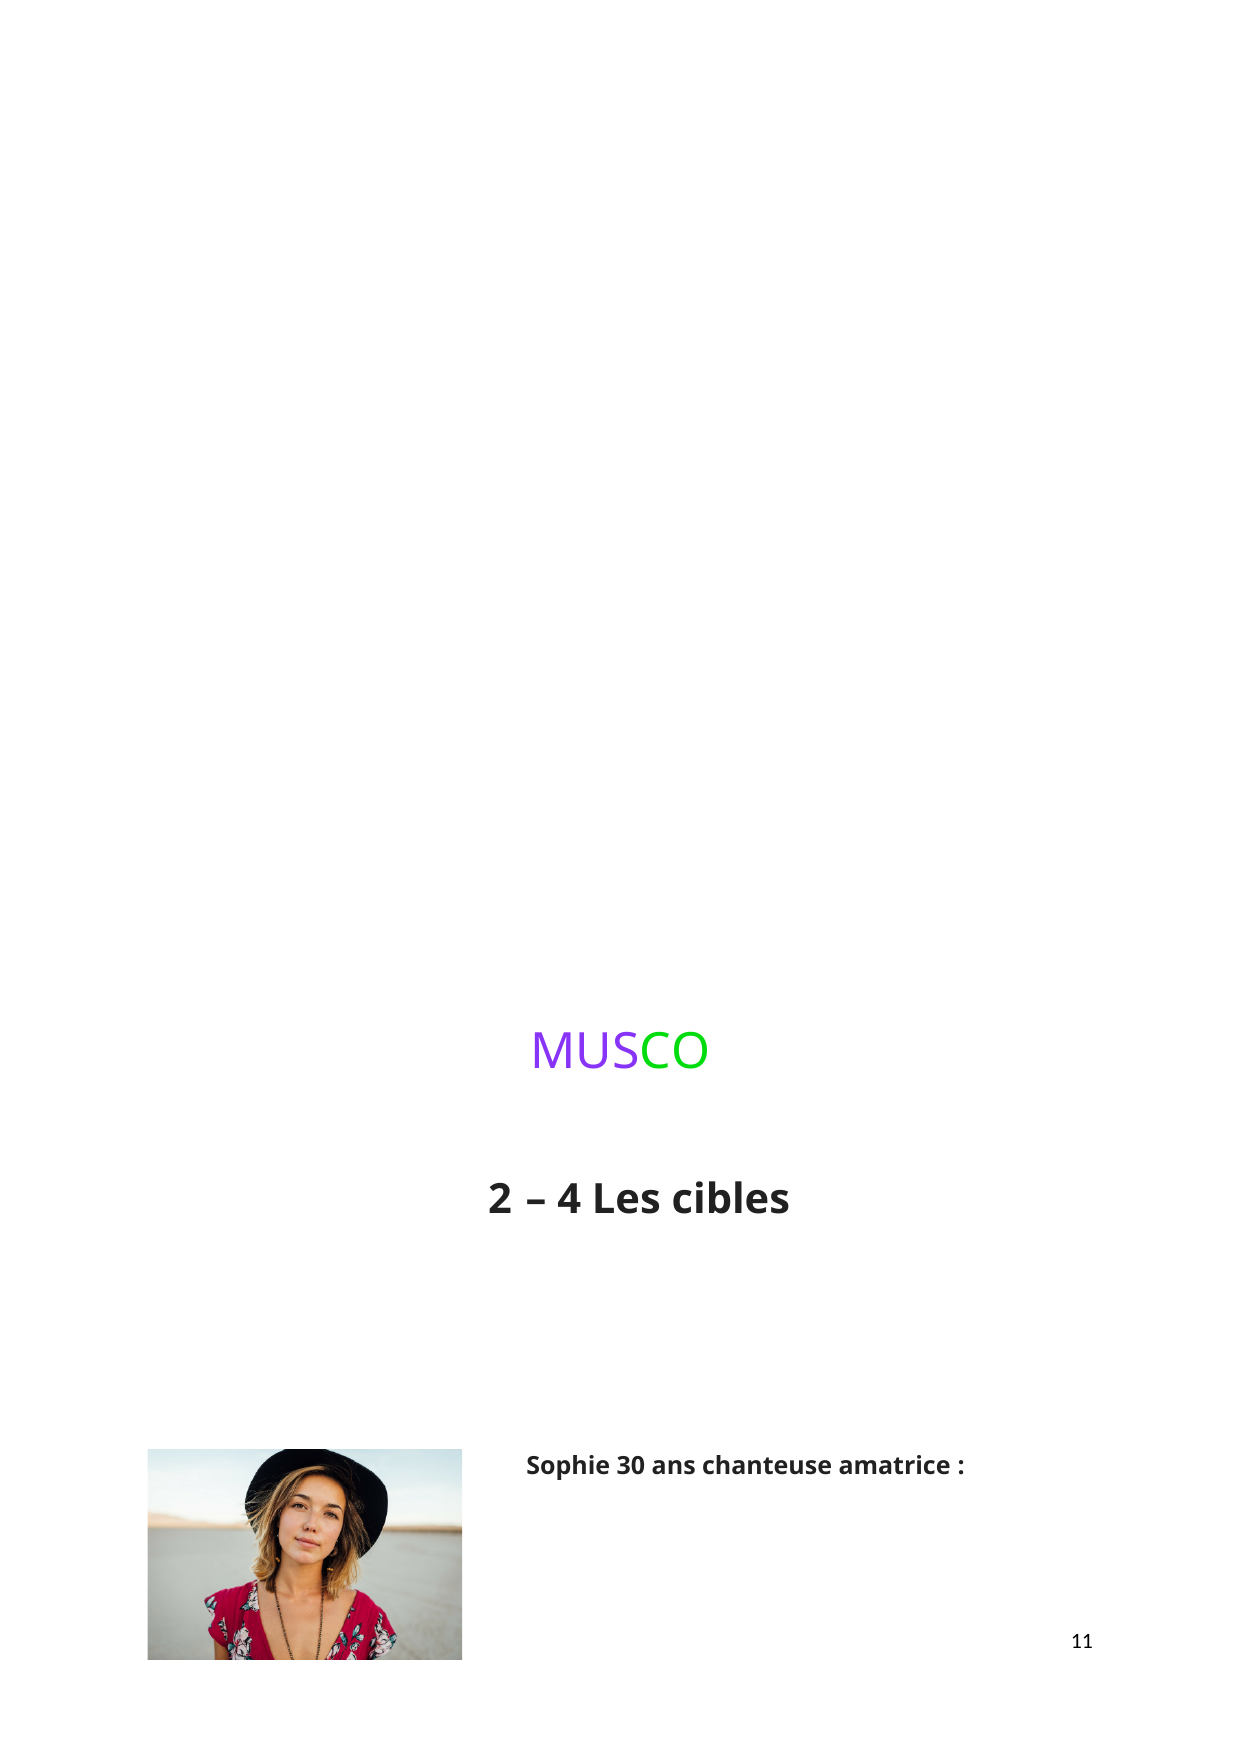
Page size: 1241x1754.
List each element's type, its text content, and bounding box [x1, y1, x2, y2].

text Sophie 30 ans chanteuse amatrice : [148, 1447, 1093, 1481]
text MUSCO [148, 1015, 1093, 1083]
list – 4 Les cibles [185, 1168, 1093, 1225]
picture [147, 1449, 463, 1660]
